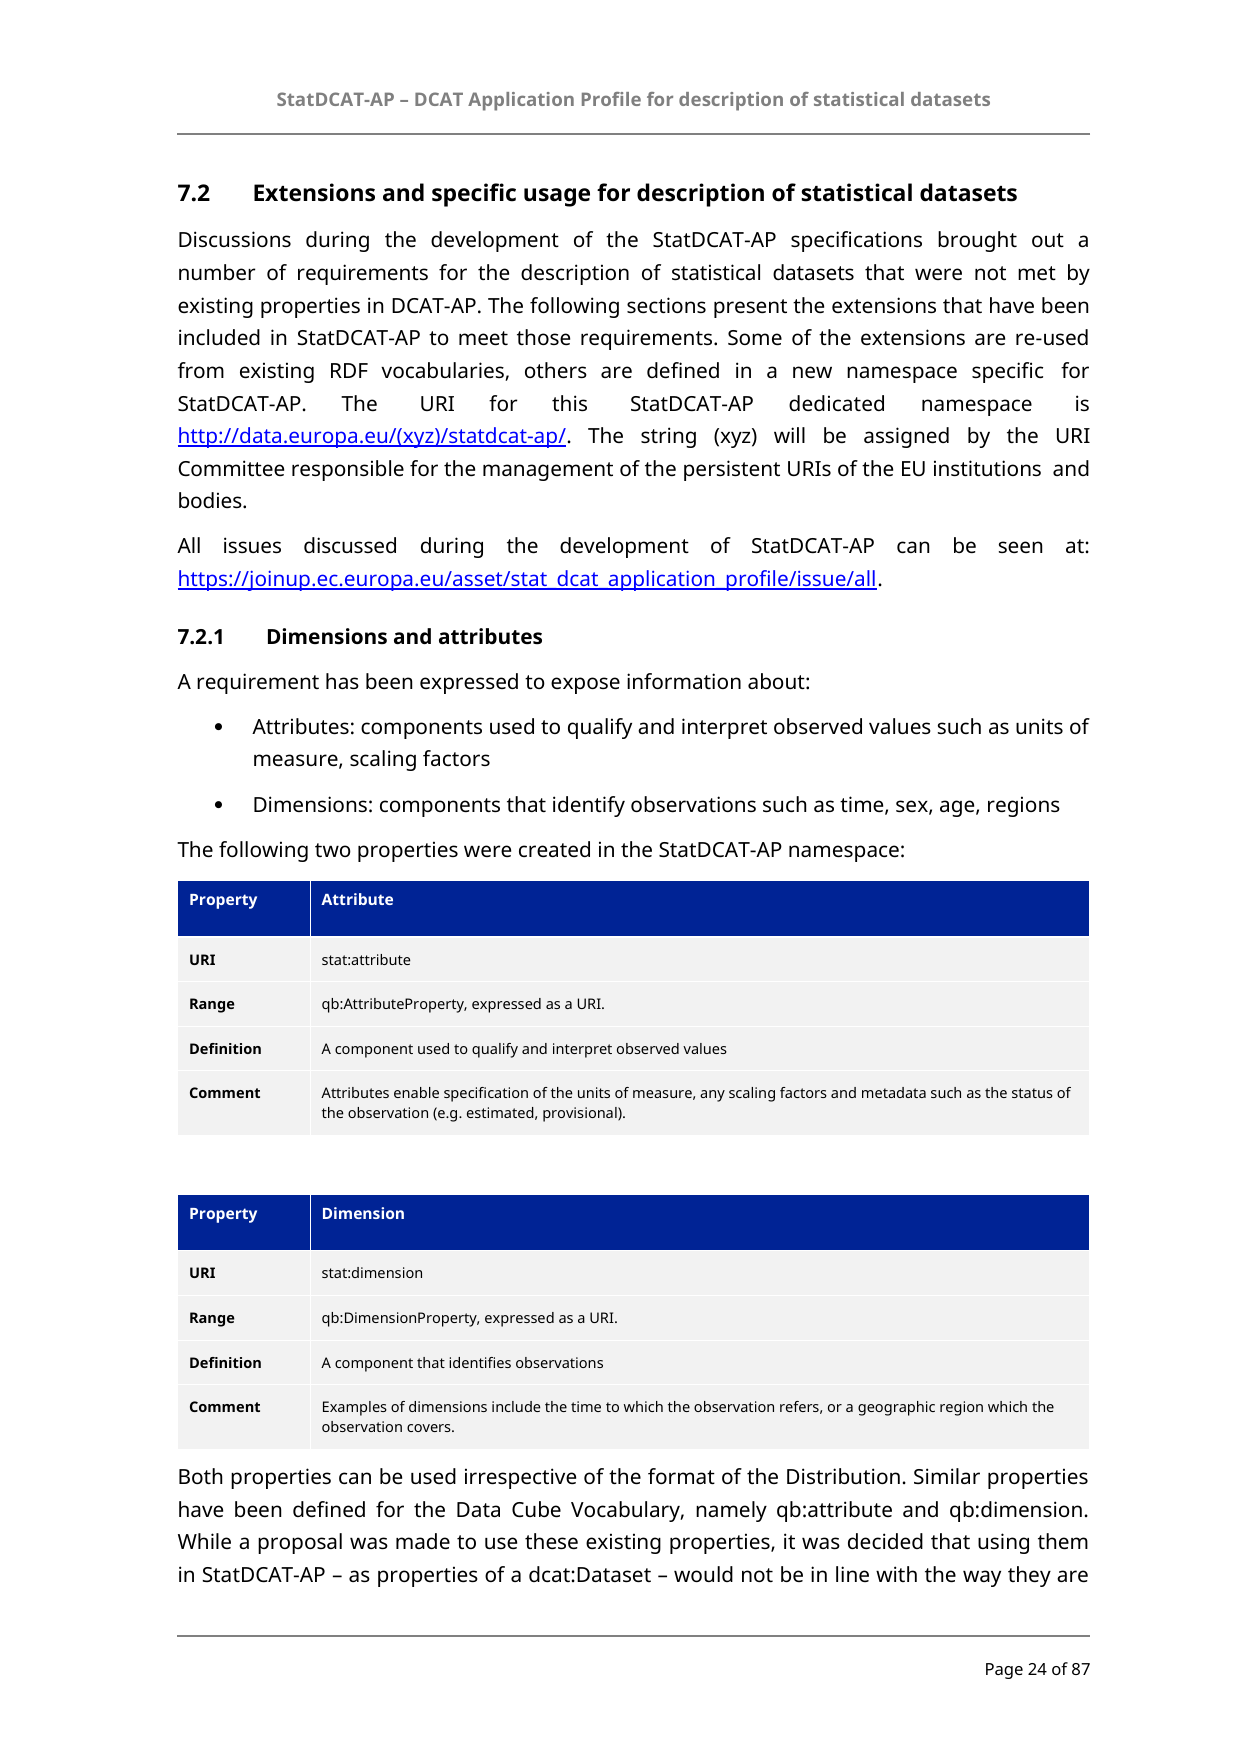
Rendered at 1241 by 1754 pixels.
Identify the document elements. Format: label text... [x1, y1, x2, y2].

table_cell Definition [178, 1341, 310, 1384]
text Discussions during the development of the StatDCAT-AP specifications brought out a number of requirements for the description of statistical datasets that were not met by existing properties in DCAT-AP. The following sections present the extensions that have been included in StatDCAT-AP to meet those requirements. Some of the extensions are re-used from existing RDF vocabularies, others are defined in a new namespace specific for StatDCAT-AP. The URI for this StatDCAT-AP dedicated namespace is http://data.europa.eu/(xyz)/statdcat-ap/. The string (xyz) will be assigned by the URI Committee responsible for the management of the persistent URIs of the EU institutions and bodies. [177, 226, 1090, 515]
table_header Dimension [311, 1195, 1089, 1250]
table_cell stat:attribute [311, 938, 1089, 981]
table_header Property [178, 1195, 310, 1250]
list Attributes: components used to qualify and interpret observed values such as units of measure, scaling factors [215, 712, 1090, 773]
table_cell qb:AttributeProperty, expressed as a URI. [311, 982, 1089, 1026]
text A requirement has been expressed to expose information about: [177, 667, 1090, 695]
table_cell Range [178, 1296, 310, 1339]
table_cell A component that identifies observations [311, 1341, 1089, 1384]
table_cell URI [178, 1251, 310, 1295]
table_cell Examples of dimensions include the time to which the observation refers, or a geographic region which the observation covers. [311, 1385, 1089, 1449]
table_cell qb:DimensionProperty, expressed as a URI. [311, 1296, 1089, 1339]
table_cell stat:dimension [311, 1251, 1089, 1295]
text The following two properties were created in the StatDCAT-AP namespace: [177, 835, 1090, 863]
table_cell A component used to qualify and interpret observed values [311, 1027, 1089, 1070]
table_header Property [178, 881, 310, 936]
subtitle Extensions and specific usage for description of statistical datasets [177, 177, 1090, 208]
table_cell Comment [178, 1385, 310, 1449]
table_cell Definition [178, 1027, 310, 1070]
table_cell Attributes enable specification of the units of measure, any scaling factors and metadata such as the status of the observation (e.g. estimated, provisional). [311, 1071, 1089, 1135]
table_cell Comment [178, 1071, 310, 1135]
table_cell Range [178, 982, 310, 1026]
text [177, 1462, 1090, 1588]
subtitle Dimensions and attributes [177, 622, 1090, 650]
text All issues discussed during the development of StatDCAT-AP can be seen at: https://joinup.ec.europa.eu/asset/stat_dcat_application_profile/issue/all. [177, 532, 1090, 593]
table_cell URI [178, 938, 310, 981]
list Dimensions: components that identify observations such as time, sex, age, regions [215, 790, 1090, 818]
table_header Attribute [311, 881, 1089, 936]
